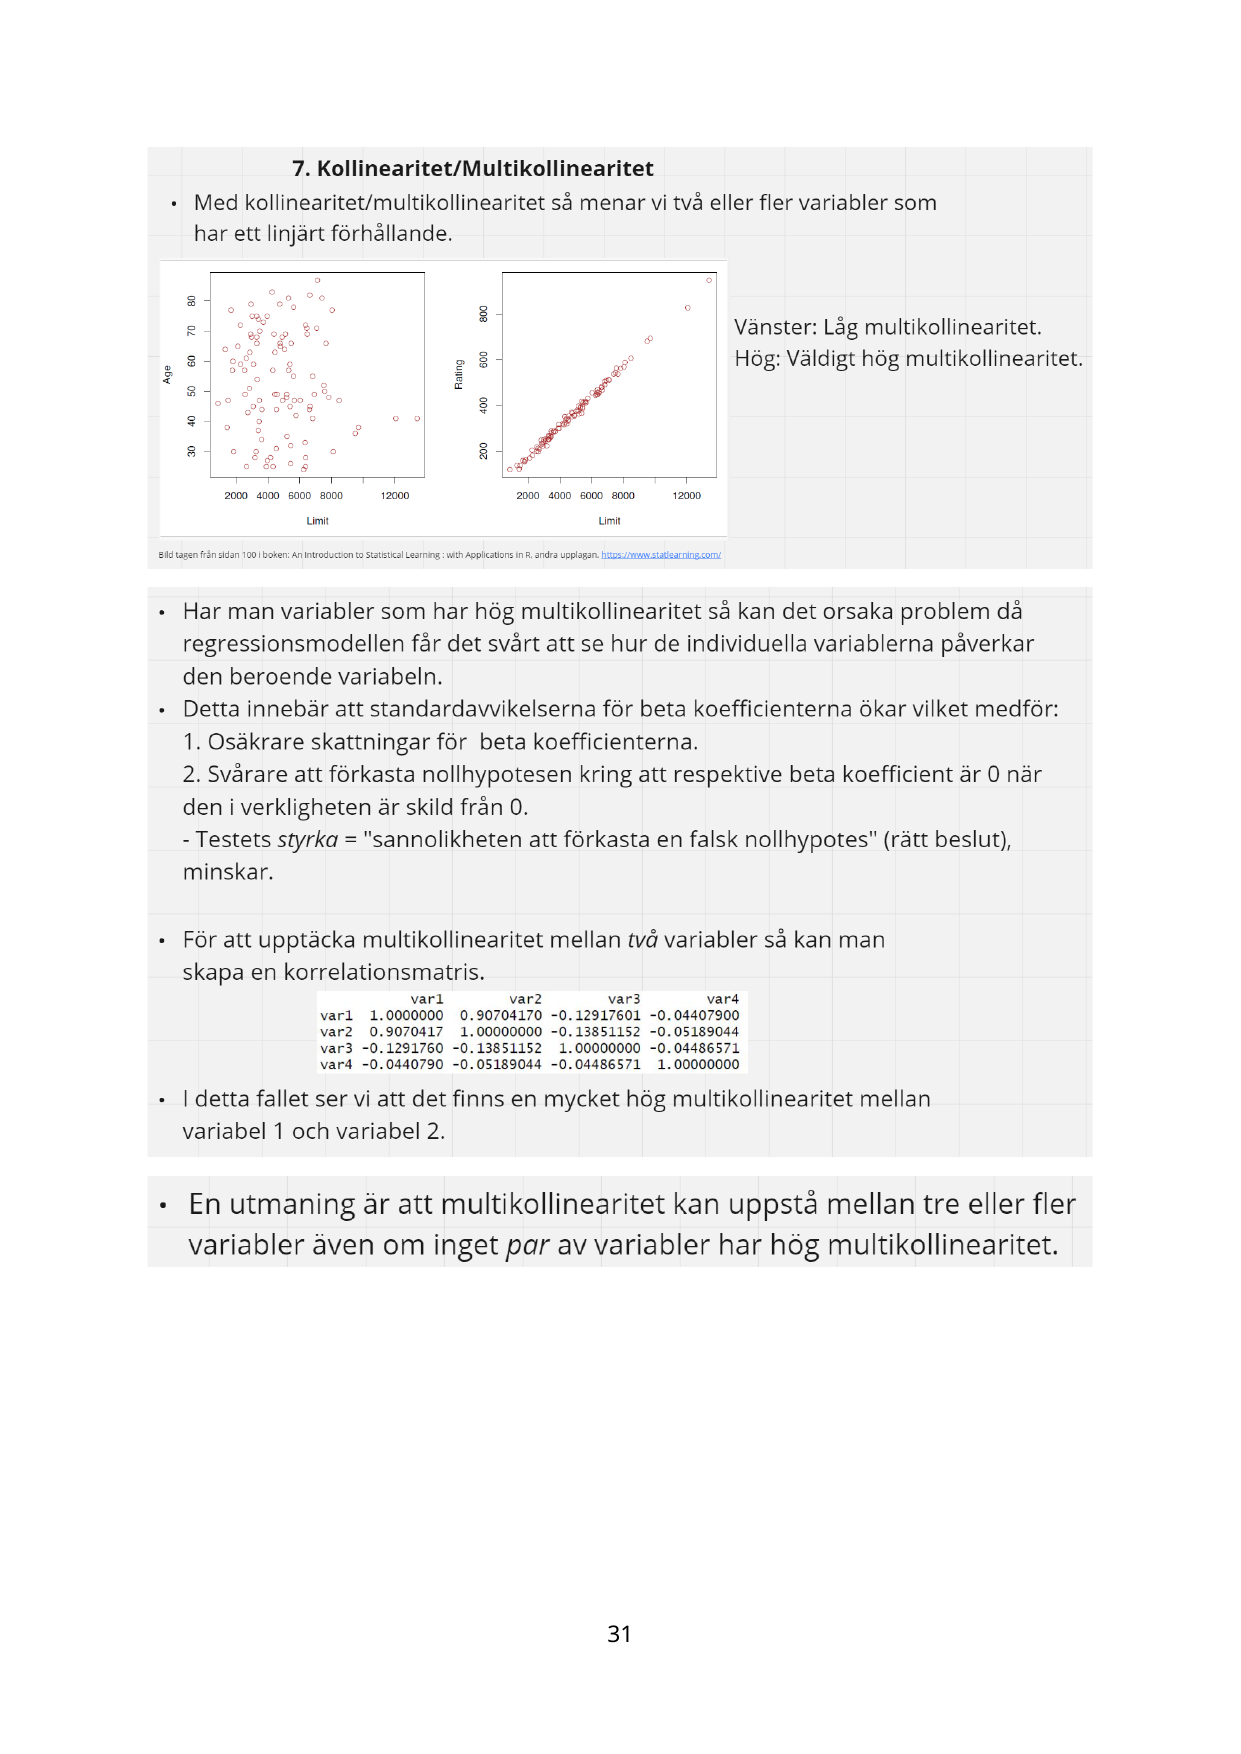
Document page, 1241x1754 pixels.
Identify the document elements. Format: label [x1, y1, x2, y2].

picture [147, 587, 1093, 1157]
picture [147, 1176, 1093, 1267]
picture [147, 147, 1093, 569]
